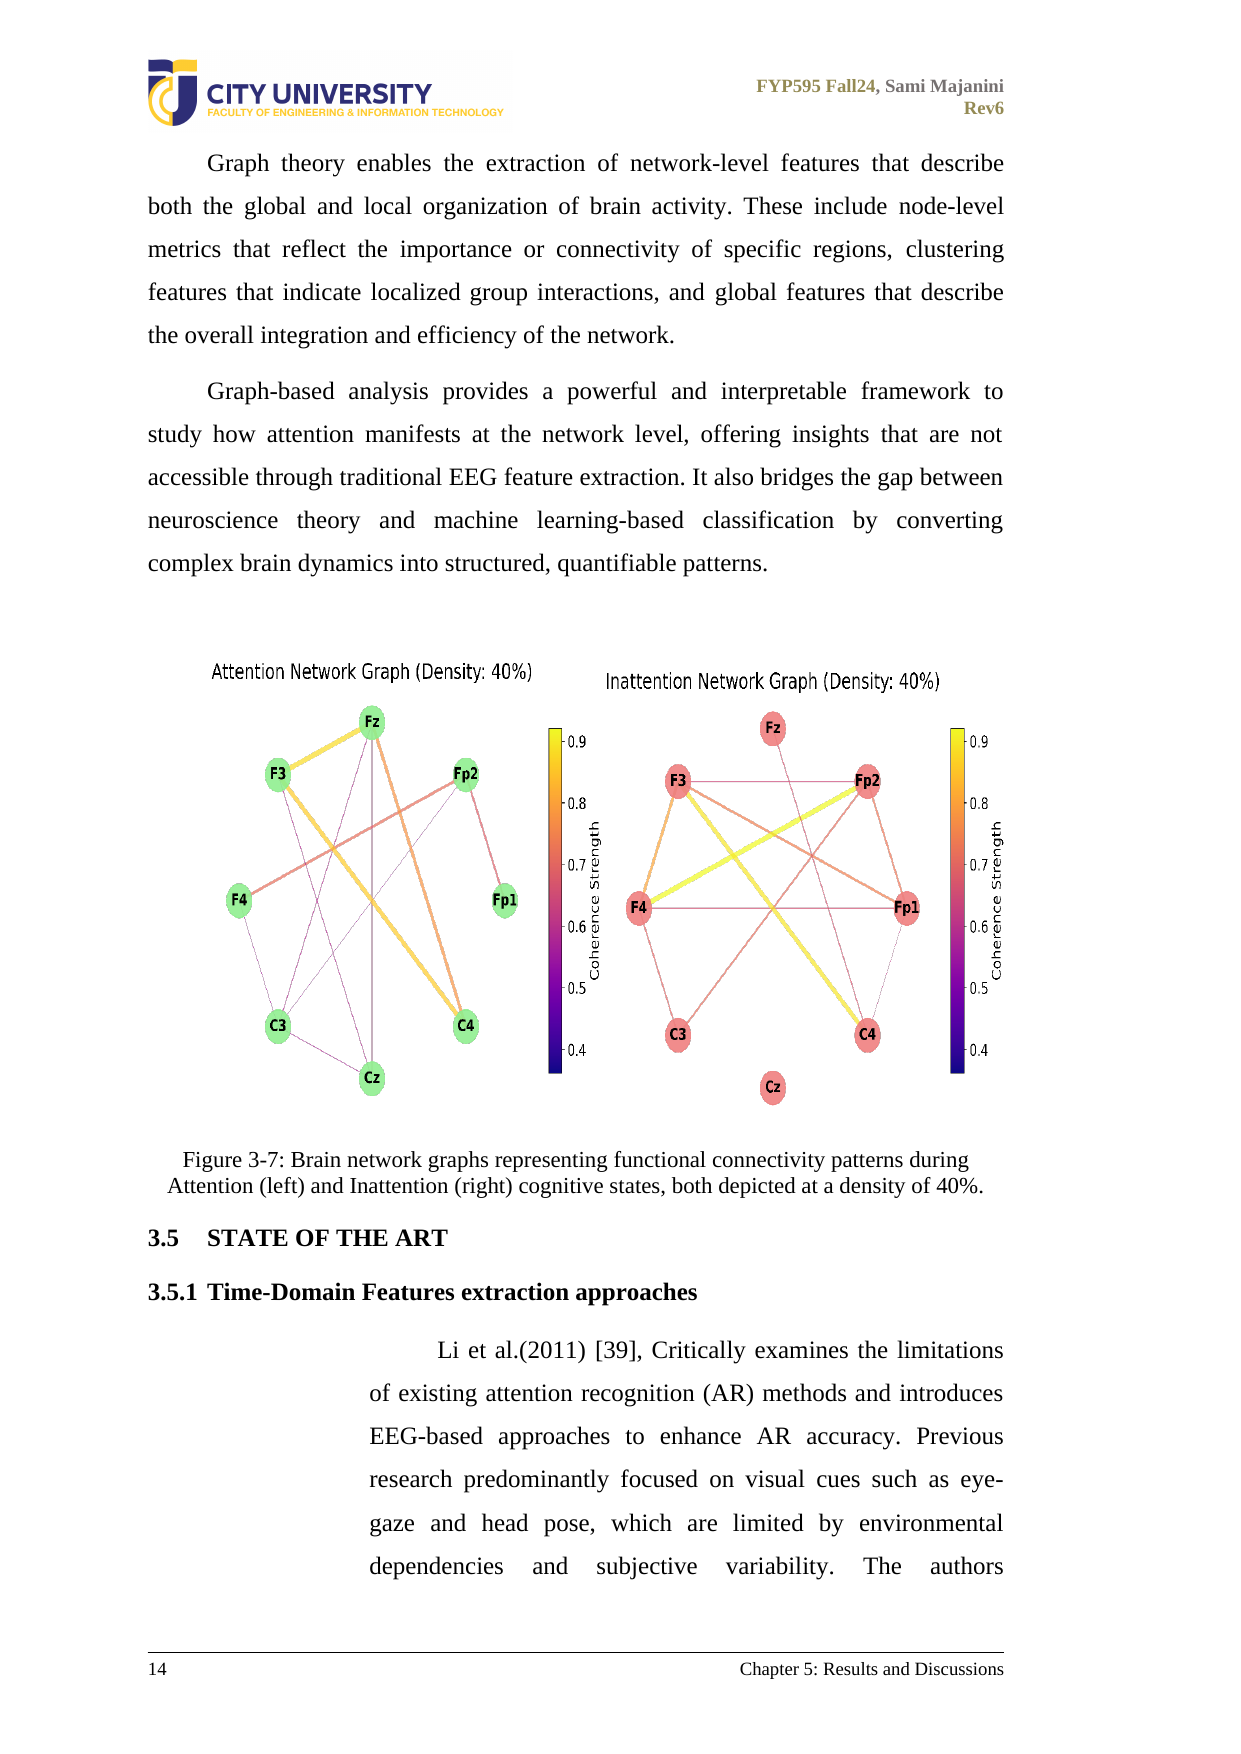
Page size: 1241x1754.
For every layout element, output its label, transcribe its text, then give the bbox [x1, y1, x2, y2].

subtitle State of the Art [148, 1223, 1004, 1252]
subtitle Time-Domain Features extraction approaches [148, 1277, 1004, 1306]
text Graph-based analysis provides a powerful and interpretable framework to study how attention manifests at the network level, offering insights that are not accessible through traditional EEG feature extraction. It also bridges the gap between neuroscience theory and machine learning-based classification by converting complex brain dynamics into structured, quantifiable patterns. [148, 376, 1004, 577]
picture [206, 659, 1007, 1119]
text Graph theory enables the extraction of network-level features that describe both the global and local organization of brain activity. These include node-level metrics that reflect the importance or connectivity of specific regions, clustering features that indicate localized group interactions, and global features that describe the overall integration and efficiency of the network. [148, 148, 1004, 349]
picture [147, 50, 514, 133]
